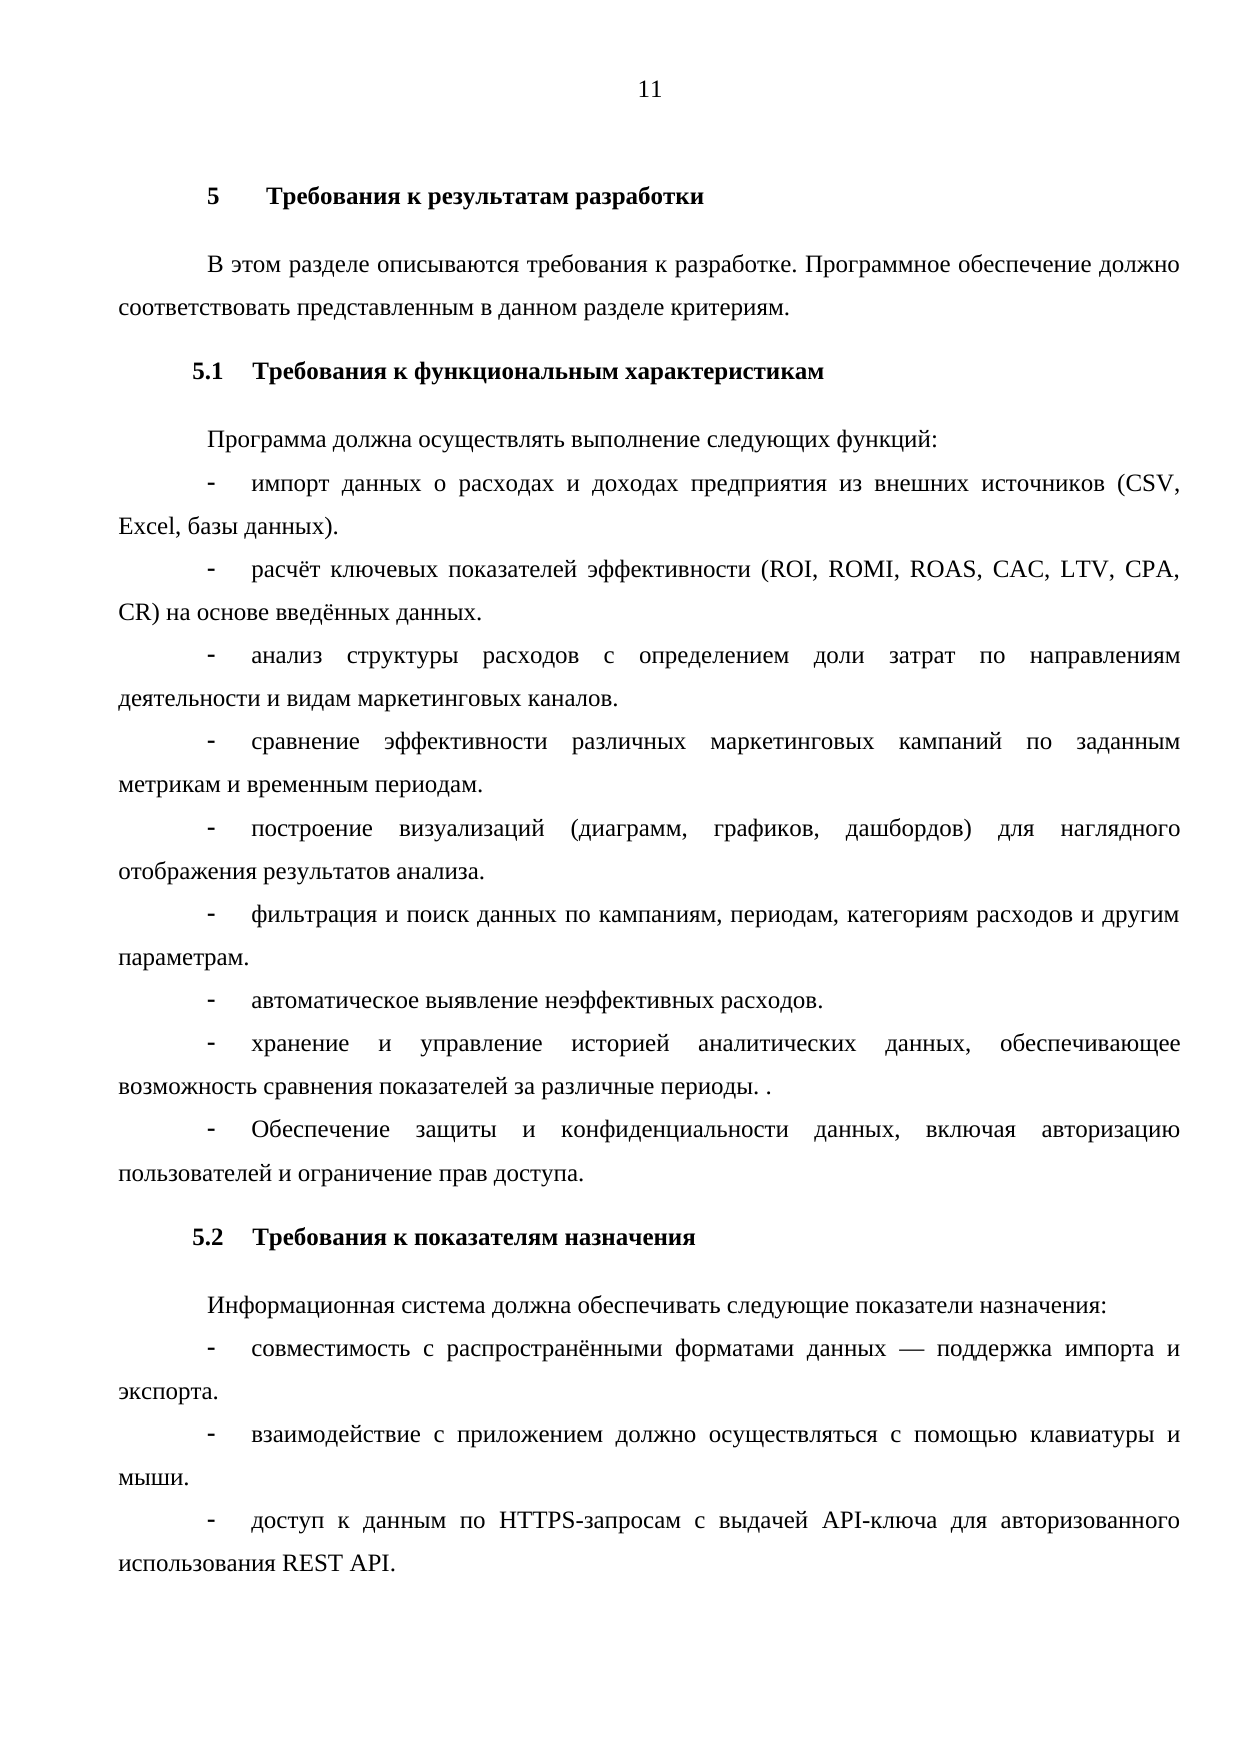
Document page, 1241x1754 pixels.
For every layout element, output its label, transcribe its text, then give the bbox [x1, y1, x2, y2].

subtitle Требования к показателям назначения [192, 1222, 1181, 1250]
subtitle Требования к результатам разработки [118, 181, 1181, 210]
list доступ к данным по HTTPS-запросам с выдачей API-ключа для авторизованного использования REST API. [118, 1505, 1181, 1577]
subtitle Требования к функциональным характеристикам [192, 356, 1181, 385]
list Обеспечение защиты и конфиденциальности данных, включая авторизацию пользователей и ограничение прав доступа. [118, 1114, 1181, 1186]
text Информационная система должна обеспечивать следующие показатели назначения: [118, 1290, 1181, 1318]
list фильтрация и поиск данных по кампаниям, периодам, категориям расходов и другим параметрам. [118, 899, 1181, 971]
list совместимость с распространёнными форматами данных — поддержка импорта и экспорта. [118, 1333, 1181, 1405]
list хранение и управление историей аналитических данных, обеспечивающее возможность сравнения показателей за различные периоды. . [118, 1028, 1181, 1100]
list анализ структуры расходов с определением доли затрат по направлениям деятельности и видам маркетинговых каналов. [118, 640, 1181, 712]
list автоматическое выявление неэффективных расходов. [118, 985, 1181, 1014]
list расчёт ключевых показателей эффективности (ROI, ROMI, ROAS, CAC, LTV, CPA, CR) на основе введённых данных. [118, 554, 1181, 626]
list сравнение эффективности различных маркетинговых кампаний по заданным метрикам и временным периодам. [118, 726, 1181, 798]
list построение визуализаций (диаграмм, графиков, дашбордов) для наглядного отображения результатов анализа. [118, 813, 1181, 884]
list взаимодействие с приложением должно осуществляться с помощью клавиатуры и мыши. [118, 1419, 1181, 1491]
text В этом разделе описываются требования к разработке. Программное обеспечение должно соответствовать представленным в данном разделе критериям. [118, 249, 1181, 321]
list импорт данных о расходах и доходах предприятия из внешних источников (CSV, Excel, базы данных). [118, 468, 1181, 539]
text Программа должна осуществлять выполнение следующих функций: [118, 424, 1181, 453]
